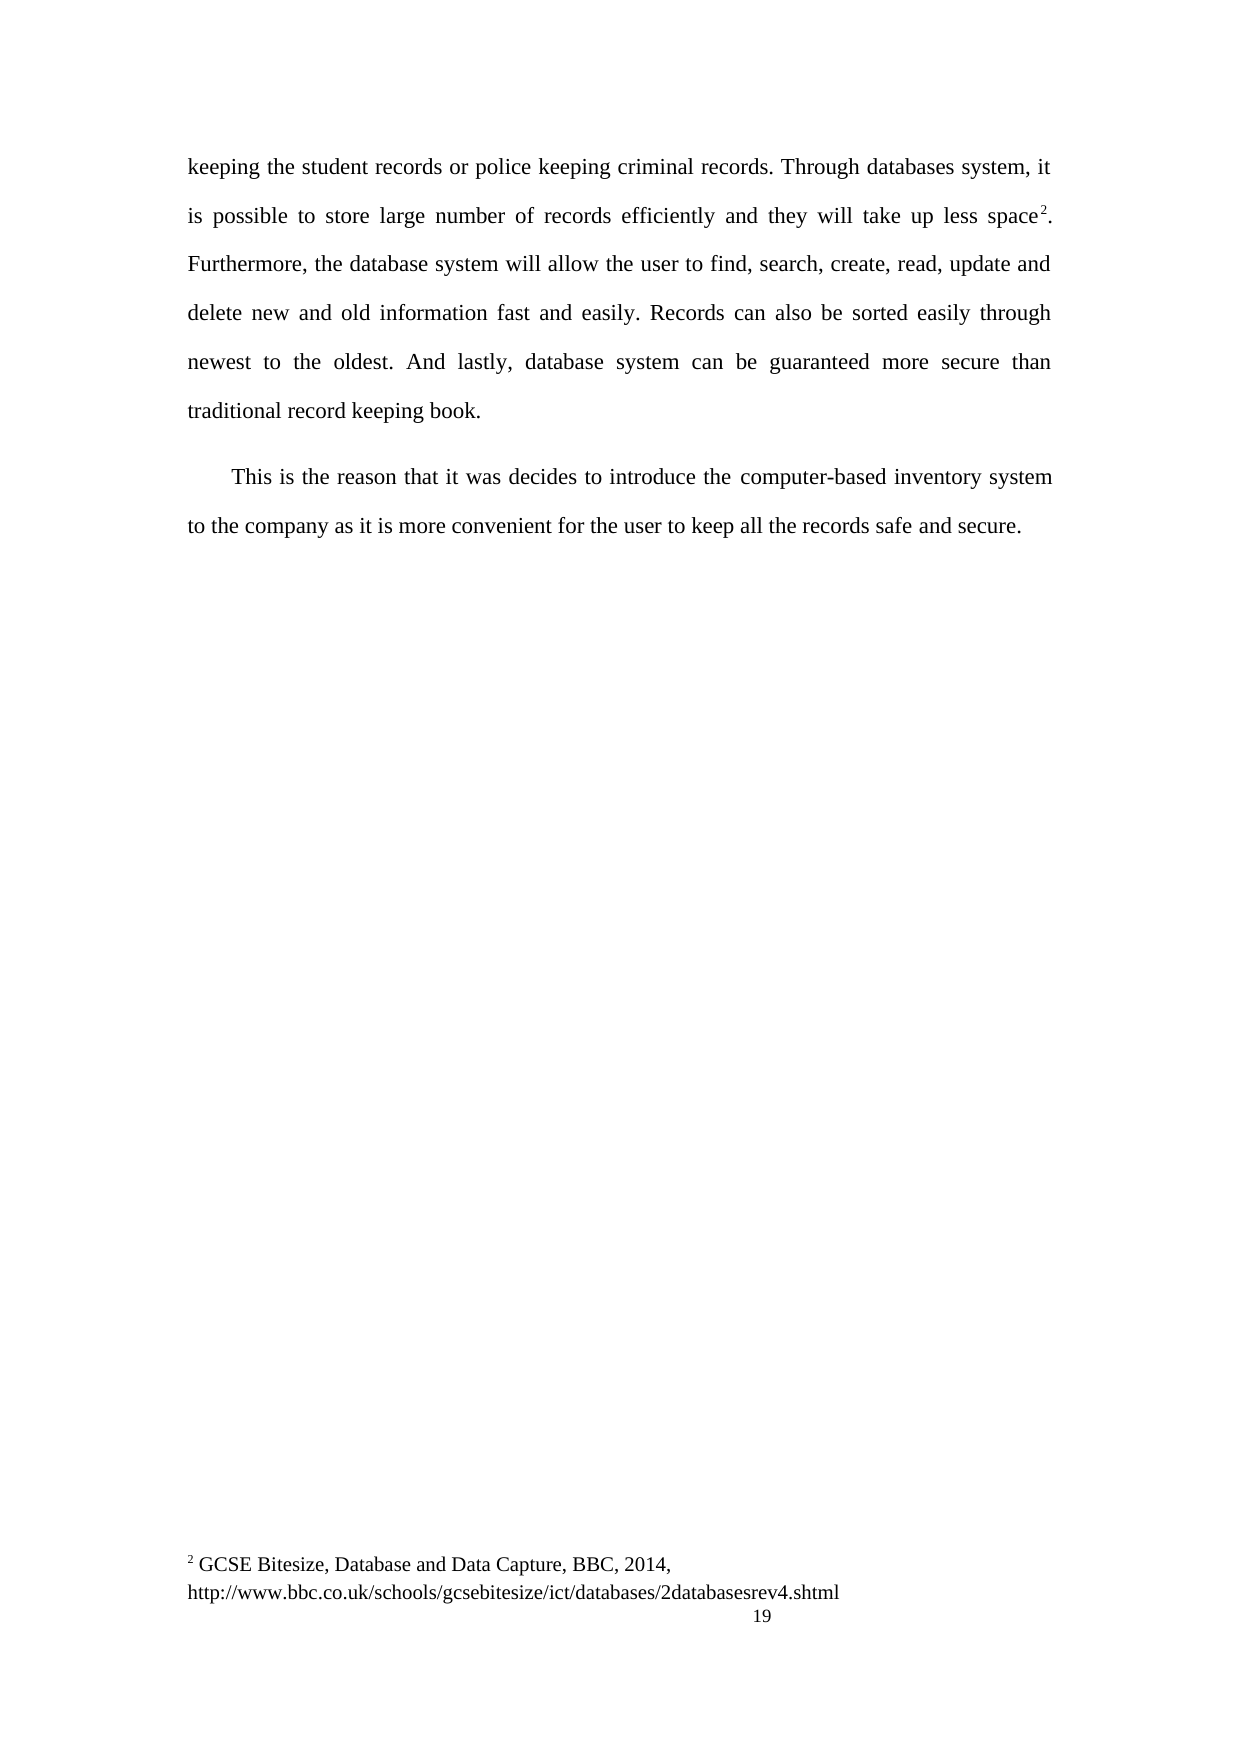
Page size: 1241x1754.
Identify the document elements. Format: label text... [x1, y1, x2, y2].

text This is the reason that it was decides to introduce the computer-based inventory system to the company as it is more convenient for the user to keep all the records safe and secure. [187, 460, 1053, 541]
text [187, 150, 1053, 426]
